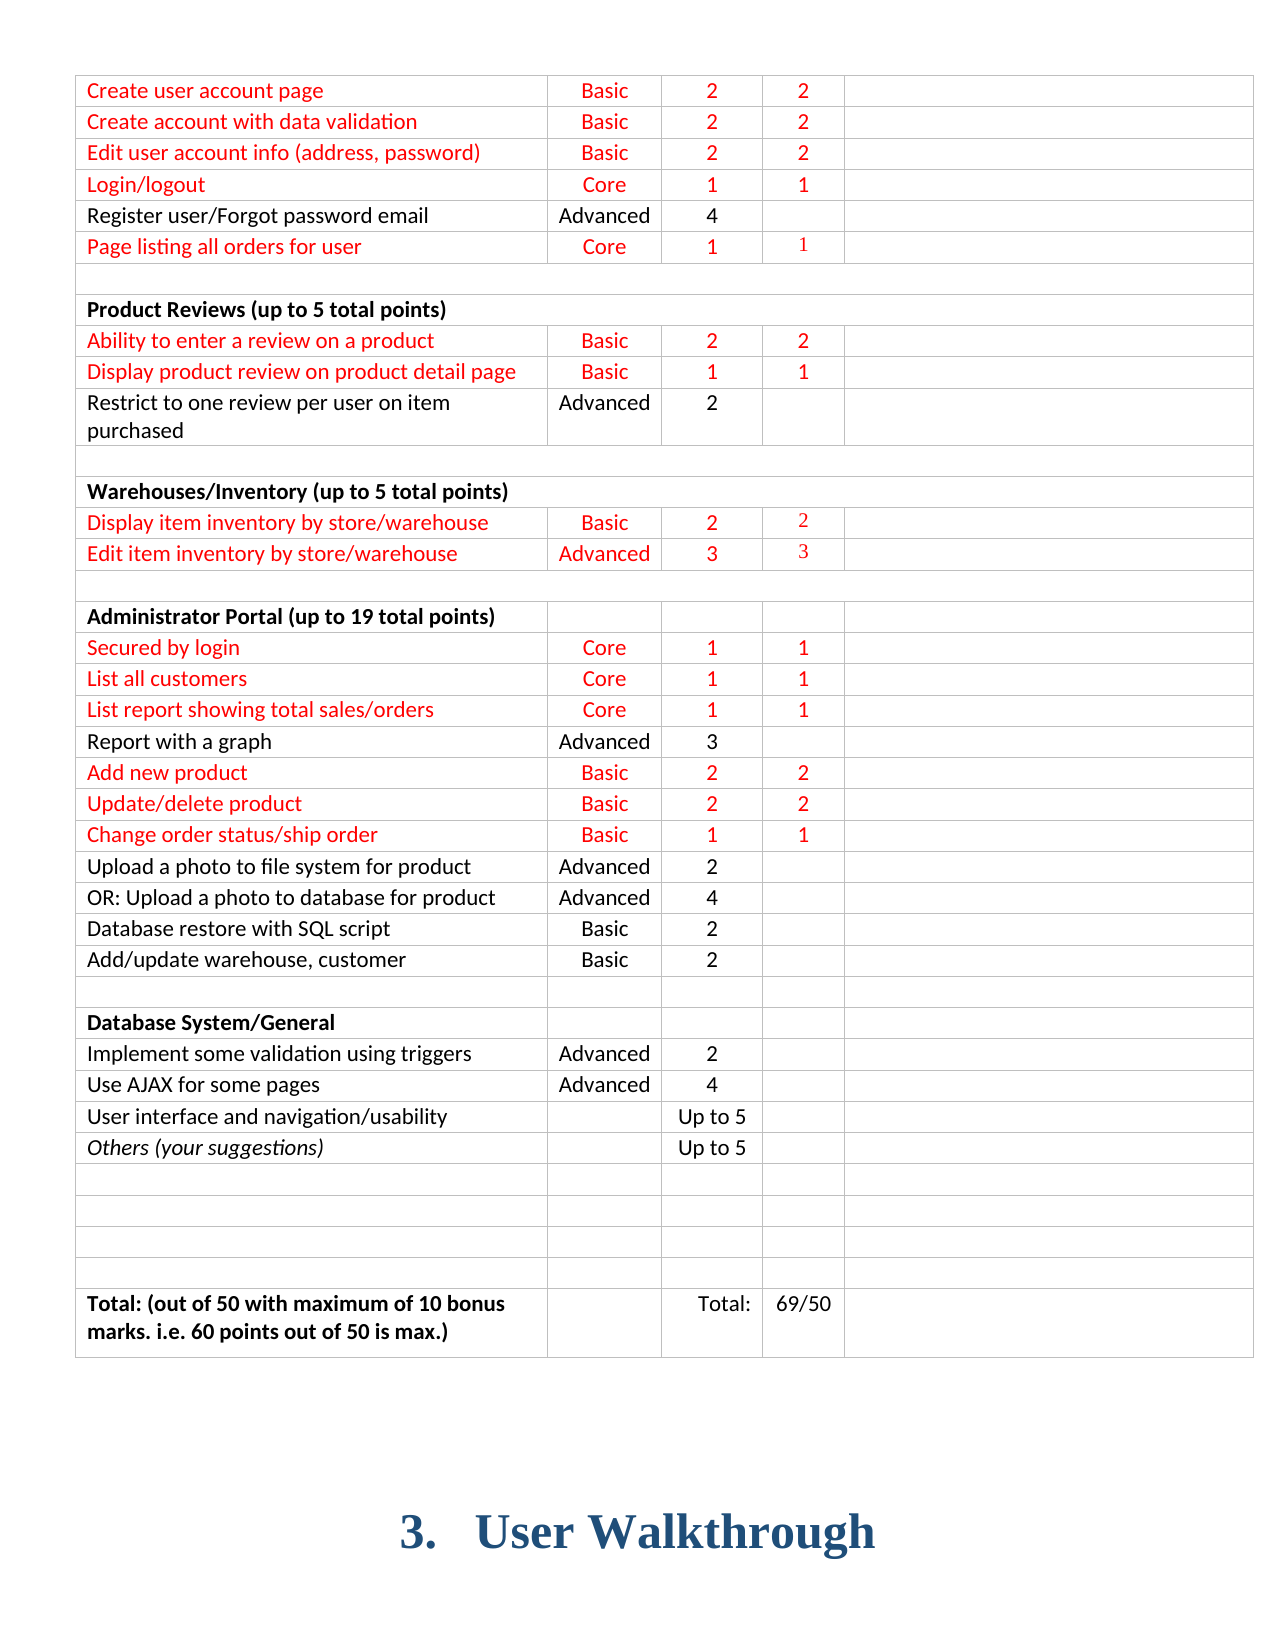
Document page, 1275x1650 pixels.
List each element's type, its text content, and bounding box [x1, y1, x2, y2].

table_cell Display product review on product detail page [76, 357, 547, 387]
table_cell [662, 1196, 762, 1226]
table_cell Report with a graph [76, 727, 547, 757]
table_cell [548, 1258, 661, 1288]
table_cell Core [548, 696, 661, 726]
table_cell [845, 508, 1253, 538]
table_cell Edit item inventory by store/warehouse [76, 539, 547, 569]
table_cell Upload a photo to file system for product [76, 852, 547, 882]
table_cell 2 [662, 508, 762, 538]
table_cell 4 [662, 883, 762, 913]
table_cell Advanced [548, 1071, 661, 1101]
table_cell [662, 1227, 762, 1257]
table_cell [548, 977, 661, 1007]
table_cell Implement some validation using triggers [76, 1039, 547, 1069]
table_cell 1 [662, 232, 762, 262]
table_cell [845, 1258, 1253, 1288]
table_cell [845, 852, 1253, 882]
table_cell [763, 883, 844, 913]
table_cell Others (your suggestions) [76, 1133, 547, 1163]
table_cell 2 [662, 1039, 762, 1069]
table_cell [76, 1258, 547, 1288]
table_cell 1 [763, 357, 844, 387]
table_cell [763, 602, 844, 632]
table_cell 2 [763, 789, 844, 819]
table_cell [845, 1102, 1253, 1132]
table_cell [845, 664, 1253, 694]
table_cell [548, 1133, 661, 1163]
table_cell [763, 946, 844, 976]
table_cell 1 [662, 821, 762, 851]
table_cell Secured by login [76, 633, 547, 663]
table_cell Basic [548, 914, 661, 944]
table_cell Basic [548, 107, 661, 137]
table_cell 2 [763, 139, 844, 169]
table_cell [548, 1227, 661, 1257]
table_cell [845, 232, 1253, 262]
table_cell 2 [662, 789, 762, 819]
table_cell [76, 264, 1253, 294]
table_cell [845, 139, 1253, 169]
table_cell [763, 1196, 844, 1226]
table_cell Basic [548, 76, 661, 106]
table_cell 1 [763, 821, 844, 851]
table_cell [76, 571, 1253, 601]
table_cell [845, 1196, 1253, 1226]
table_cell [845, 602, 1253, 632]
table_cell [763, 389, 844, 444]
table_cell 4 [662, 201, 762, 231]
table_cell 2 [662, 758, 762, 788]
table_cell 1 [763, 232, 844, 262]
table_cell [845, 1039, 1253, 1069]
table_cell Core [548, 232, 661, 262]
table_cell 2 [763, 76, 844, 106]
table_cell [548, 1196, 661, 1226]
table_cell Total: [662, 1289, 762, 1357]
list User Walkthrough [75, 1502, 1200, 1559]
table_cell [845, 1289, 1253, 1357]
table_cell 1 [662, 696, 762, 726]
table_cell Create user account page [76, 76, 547, 106]
table_cell [76, 977, 547, 1007]
table_cell 2 [662, 946, 762, 976]
table_cell [845, 107, 1253, 137]
table_cell [845, 758, 1253, 788]
table_cell [662, 1258, 762, 1288]
table_cell [763, 727, 844, 757]
table_cell Basic [548, 758, 661, 788]
table_cell [763, 1164, 844, 1194]
table_cell [763, 852, 844, 882]
table_cell [845, 76, 1253, 106]
table_cell [845, 1227, 1253, 1257]
table_cell [845, 977, 1253, 1007]
table_cell Advanced [548, 883, 661, 913]
table_cell 2 [662, 389, 762, 444]
table_cell [76, 1196, 547, 1226]
table_cell 4 [662, 1071, 762, 1101]
table_cell OR: Upload a photo to database for product [76, 883, 547, 913]
table_cell Total: (out of 50 with maximum of 10 bonus marks. i.e. 60 points out of 50 is max.) [76, 1289, 547, 1357]
table_cell Login/logout [76, 170, 547, 200]
table_cell [763, 1008, 844, 1038]
table_cell 2 [662, 107, 762, 137]
table_cell 2 [763, 508, 844, 538]
table_cell 2 [763, 758, 844, 788]
table_cell 3 [662, 727, 762, 757]
table_cell Change order status/ship order [76, 821, 547, 851]
table_cell Administrator Portal (up to 19 total points) [76, 602, 547, 632]
table_cell 1 [662, 633, 762, 663]
table_cell [845, 914, 1253, 944]
table_cell 2 [662, 852, 762, 882]
table_cell Add new product [76, 758, 547, 788]
table_cell Basic [548, 946, 661, 976]
table_cell [662, 1008, 762, 1038]
table_cell List report showing total sales/orders [76, 696, 547, 726]
table_cell [548, 1102, 661, 1132]
table_cell [845, 1133, 1253, 1163]
table_cell 2 [763, 107, 844, 137]
table_cell Update/delete product [76, 789, 547, 819]
table_cell Core [548, 664, 661, 694]
table_cell Basic [548, 789, 661, 819]
table_cell 1 [662, 357, 762, 387]
table_cell [76, 1164, 547, 1194]
table_cell [763, 201, 844, 231]
table_cell [548, 1164, 661, 1194]
table_cell Basic [548, 508, 661, 538]
table_cell [763, 1071, 844, 1101]
table_cell 2 [763, 326, 844, 356]
table_cell [763, 1102, 844, 1132]
table_cell Advanced [548, 727, 661, 757]
table_cell 1 [763, 696, 844, 726]
table_cell 3 [763, 539, 844, 569]
table_cell [76, 1227, 547, 1257]
table_cell [845, 326, 1253, 356]
table_cell 69/50 [763, 1289, 844, 1357]
table_cell Edit user account info (address, password) [76, 139, 547, 169]
table_cell Up to 5 [662, 1133, 762, 1163]
table_cell [763, 1258, 844, 1288]
table_cell Restrict to one review per user on item purchased [76, 389, 547, 444]
table_cell Register user/Forgot password email [76, 201, 547, 231]
table_cell [845, 696, 1253, 726]
table_cell [662, 1164, 762, 1194]
table_cell [763, 914, 844, 944]
table_cell [763, 1133, 844, 1163]
table_cell [845, 946, 1253, 976]
table_cell Core [548, 170, 661, 200]
table_cell 1 [662, 664, 762, 694]
table_cell Basic [548, 326, 661, 356]
table_cell [845, 633, 1253, 663]
table_cell [763, 1039, 844, 1069]
table_cell 2 [662, 139, 762, 169]
table_cell [845, 1071, 1253, 1101]
table_cell [845, 727, 1253, 757]
table_cell Core [548, 633, 661, 663]
table_cell Use AJAX for some pages [76, 1071, 547, 1101]
table_cell Page listing all orders for user [76, 232, 547, 262]
table_cell List all customers [76, 664, 547, 694]
table_cell Up to 5 [662, 1102, 762, 1132]
table_cell [845, 201, 1253, 231]
table_cell 3 [662, 539, 762, 569]
table_cell Advanced [548, 852, 661, 882]
table_cell 2 [662, 326, 762, 356]
table_cell [763, 977, 844, 1007]
table_cell Database System/General [76, 1008, 547, 1038]
table_cell Basic [548, 139, 661, 169]
table_cell Database restore with SQL script [76, 914, 547, 944]
table_cell 2 [662, 914, 762, 944]
table_cell 1 [763, 170, 844, 200]
table_cell Warehouses/Inventory (up to 5 total points) [76, 477, 1253, 507]
table_cell [845, 389, 1253, 444]
table_cell [845, 357, 1253, 387]
table_cell Basic [548, 821, 661, 851]
table_cell [662, 602, 762, 632]
table_cell 1 [763, 633, 844, 663]
table_cell [845, 789, 1253, 819]
table_cell [845, 539, 1253, 569]
table_cell Display item inventory by store/warehouse [76, 508, 547, 538]
table_cell [845, 883, 1253, 913]
table_cell Product Reviews (up to 5 total points) [76, 295, 1253, 325]
table_cell Ability to enter a review on a product [76, 326, 547, 356]
table_cell Basic [548, 357, 661, 387]
table_cell [548, 1008, 661, 1038]
table_cell Advanced [548, 389, 661, 444]
table_cell Create account with data validation [76, 107, 547, 137]
table_cell [845, 1008, 1253, 1038]
table_cell [763, 1227, 844, 1257]
table_cell Advanced [548, 539, 661, 569]
table_cell [845, 821, 1253, 851]
table_cell Advanced [548, 1039, 661, 1069]
table_cell [548, 1289, 661, 1357]
table_cell [662, 977, 762, 1007]
table_cell [845, 1164, 1253, 1194]
table_cell [76, 446, 1253, 476]
table_cell Advanced [548, 201, 661, 231]
table_cell 1 [662, 170, 762, 200]
table_cell 1 [763, 664, 844, 694]
table_cell [845, 170, 1253, 200]
table_cell User interface and navigation/usability [76, 1102, 547, 1132]
table_cell 2 [662, 76, 762, 106]
table_cell [548, 602, 661, 632]
table_cell Add/update warehouse, customer [76, 946, 547, 976]
